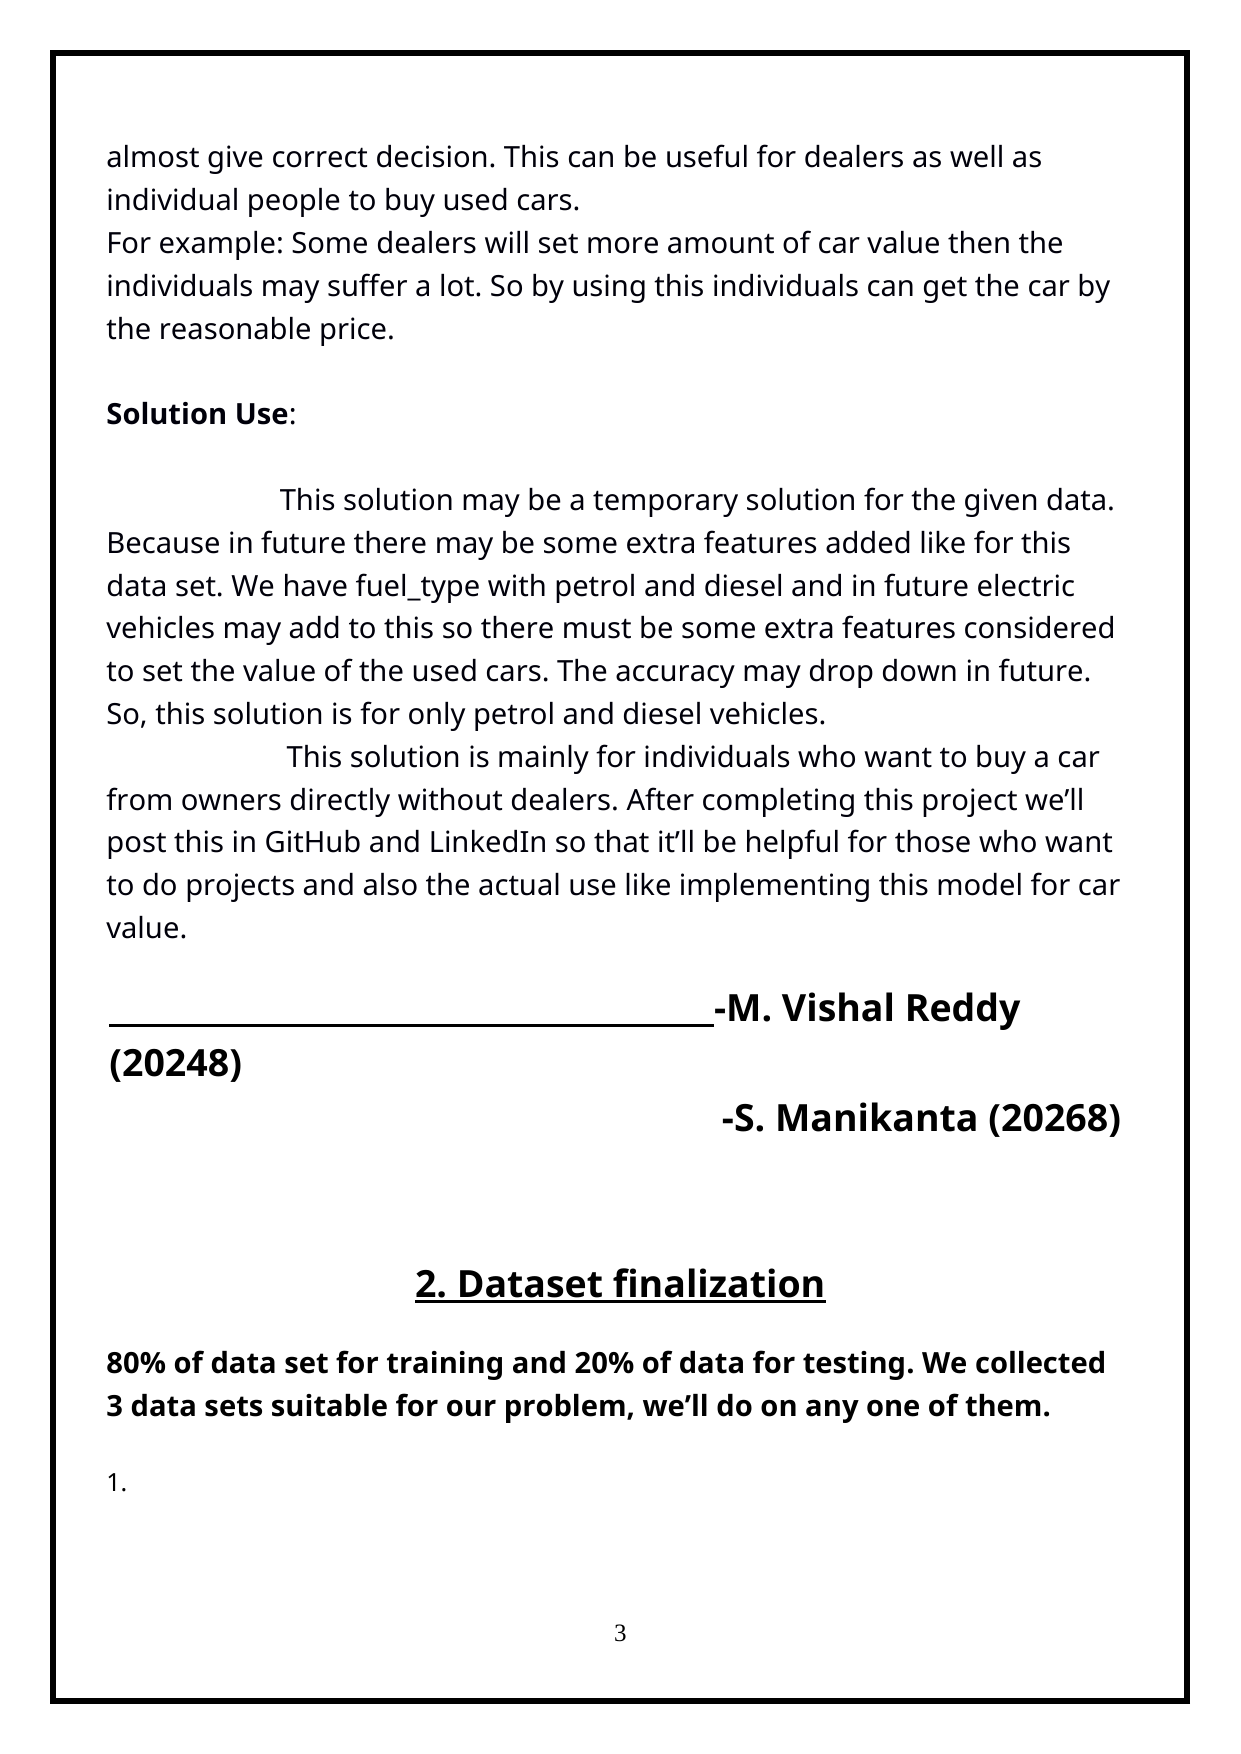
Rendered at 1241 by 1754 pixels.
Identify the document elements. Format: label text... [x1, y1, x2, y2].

text Solution Use: [106, 394, 1131, 433]
text 80% of data set for training and 20% of data for testing. We collected 3 data sets suitable for our problem, we’ll do on any one of them. [106, 1342, 1131, 1425]
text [106, 137, 1131, 219]
text This solution may be a temporary solution for the given data. Because in future there may be some extra features added like for this data set. We have fuel_type with petrol and diesel and in future electric vehicles may add to this so there must be some extra features considered to set the value of the used cars. The accuracy may drop down in future. So, this solution is for only petrol and diesel vehicles. [106, 479, 1131, 733]
text 1. [106, 1464, 1131, 1499]
text For example: Some dealers will set more amount of car value then the individuals may suffer a lot. So by using this individuals can get the car by the reasonable price. [106, 222, 1131, 348]
text 2. Dataset finalization [109, 1257, 1131, 1308]
text This solution is mainly for individuals who want to buy a car from owners directly without dealers. After completing this project we’ll post this in GitHub and LinkedIn so that it’ll be helpful for those who want to do projects and also the actual use like implementing this model for car value. [106, 736, 1131, 947]
text -S. Manikanta (20268) [109, 1092, 1131, 1143]
text -M. Vishal Reddy (20248) [109, 981, 1131, 1087]
